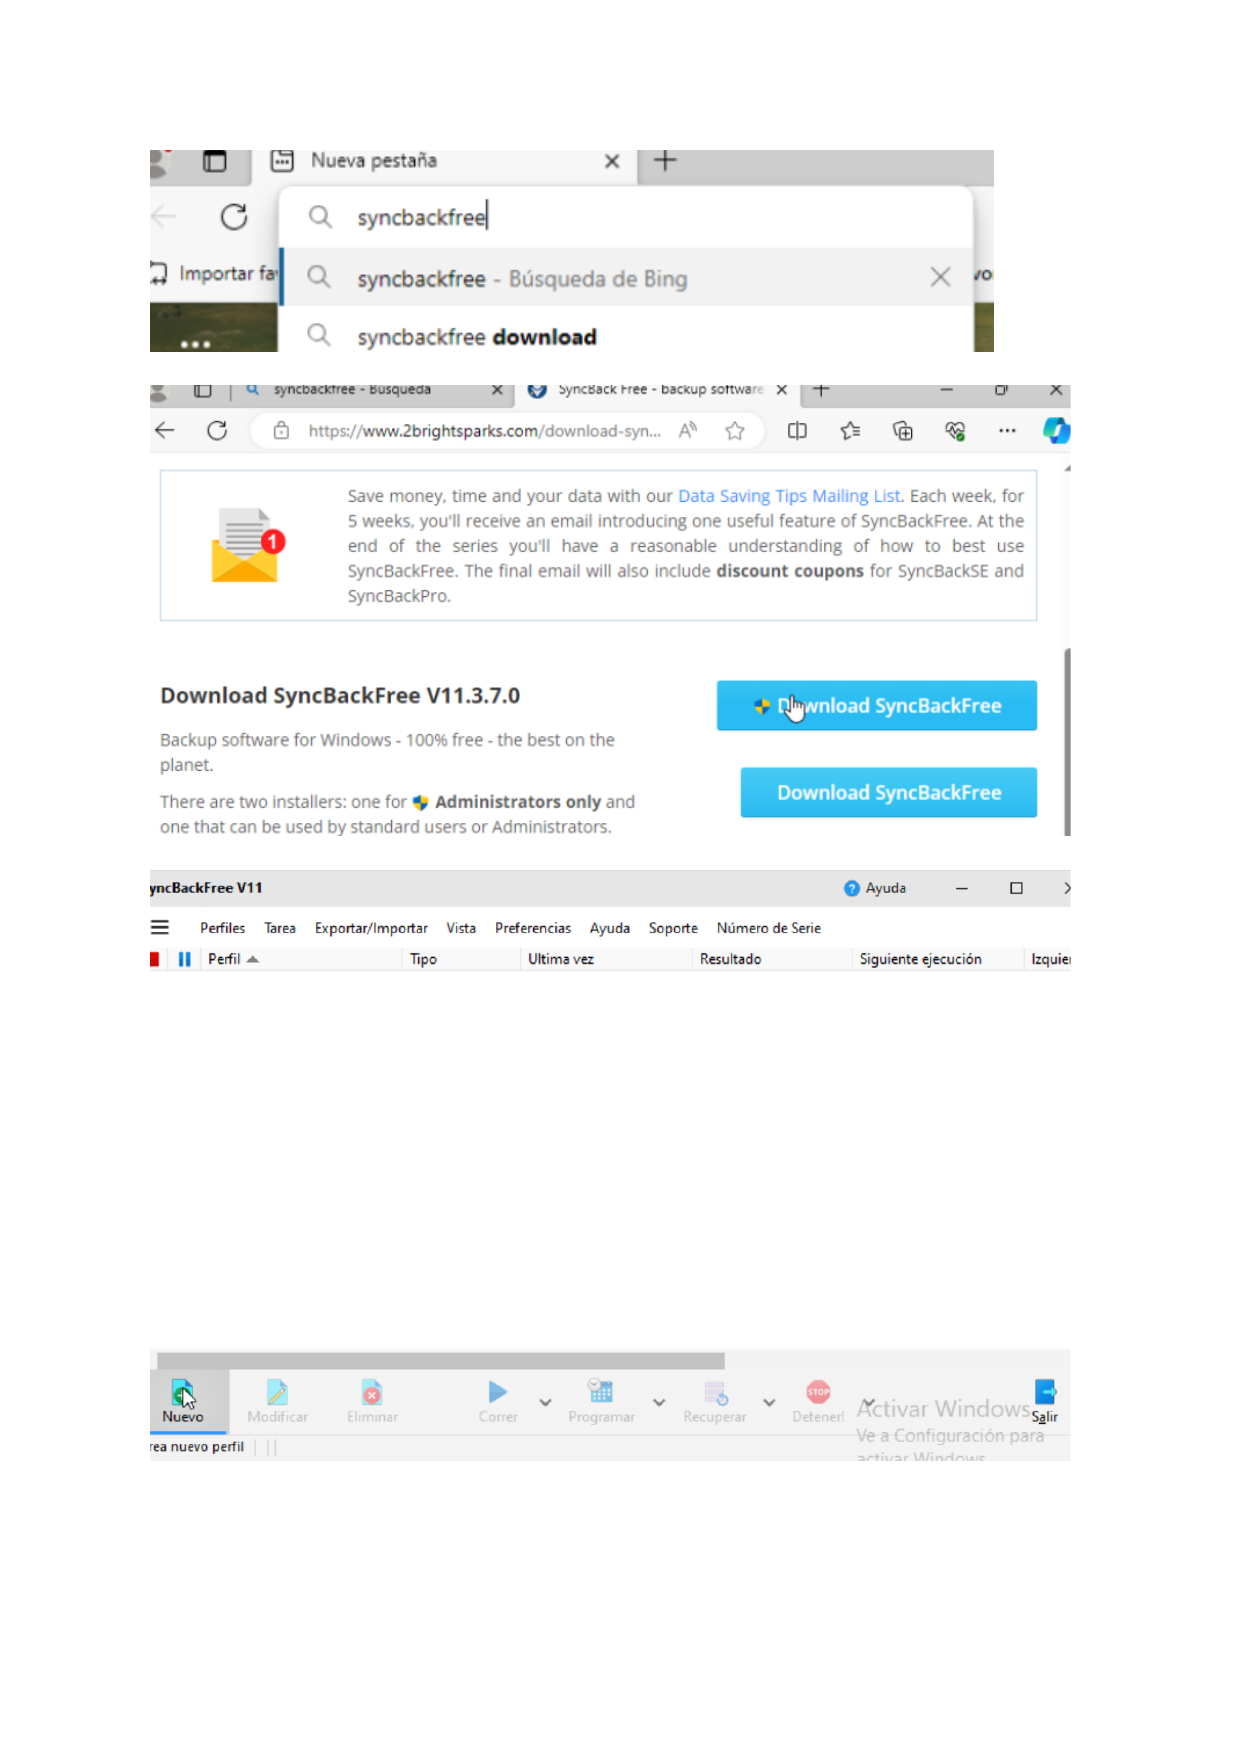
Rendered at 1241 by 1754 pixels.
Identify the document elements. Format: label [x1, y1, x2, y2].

picture [150, 385, 1071, 836]
picture [150, 870, 1071, 1461]
picture [150, 150, 994, 352]
